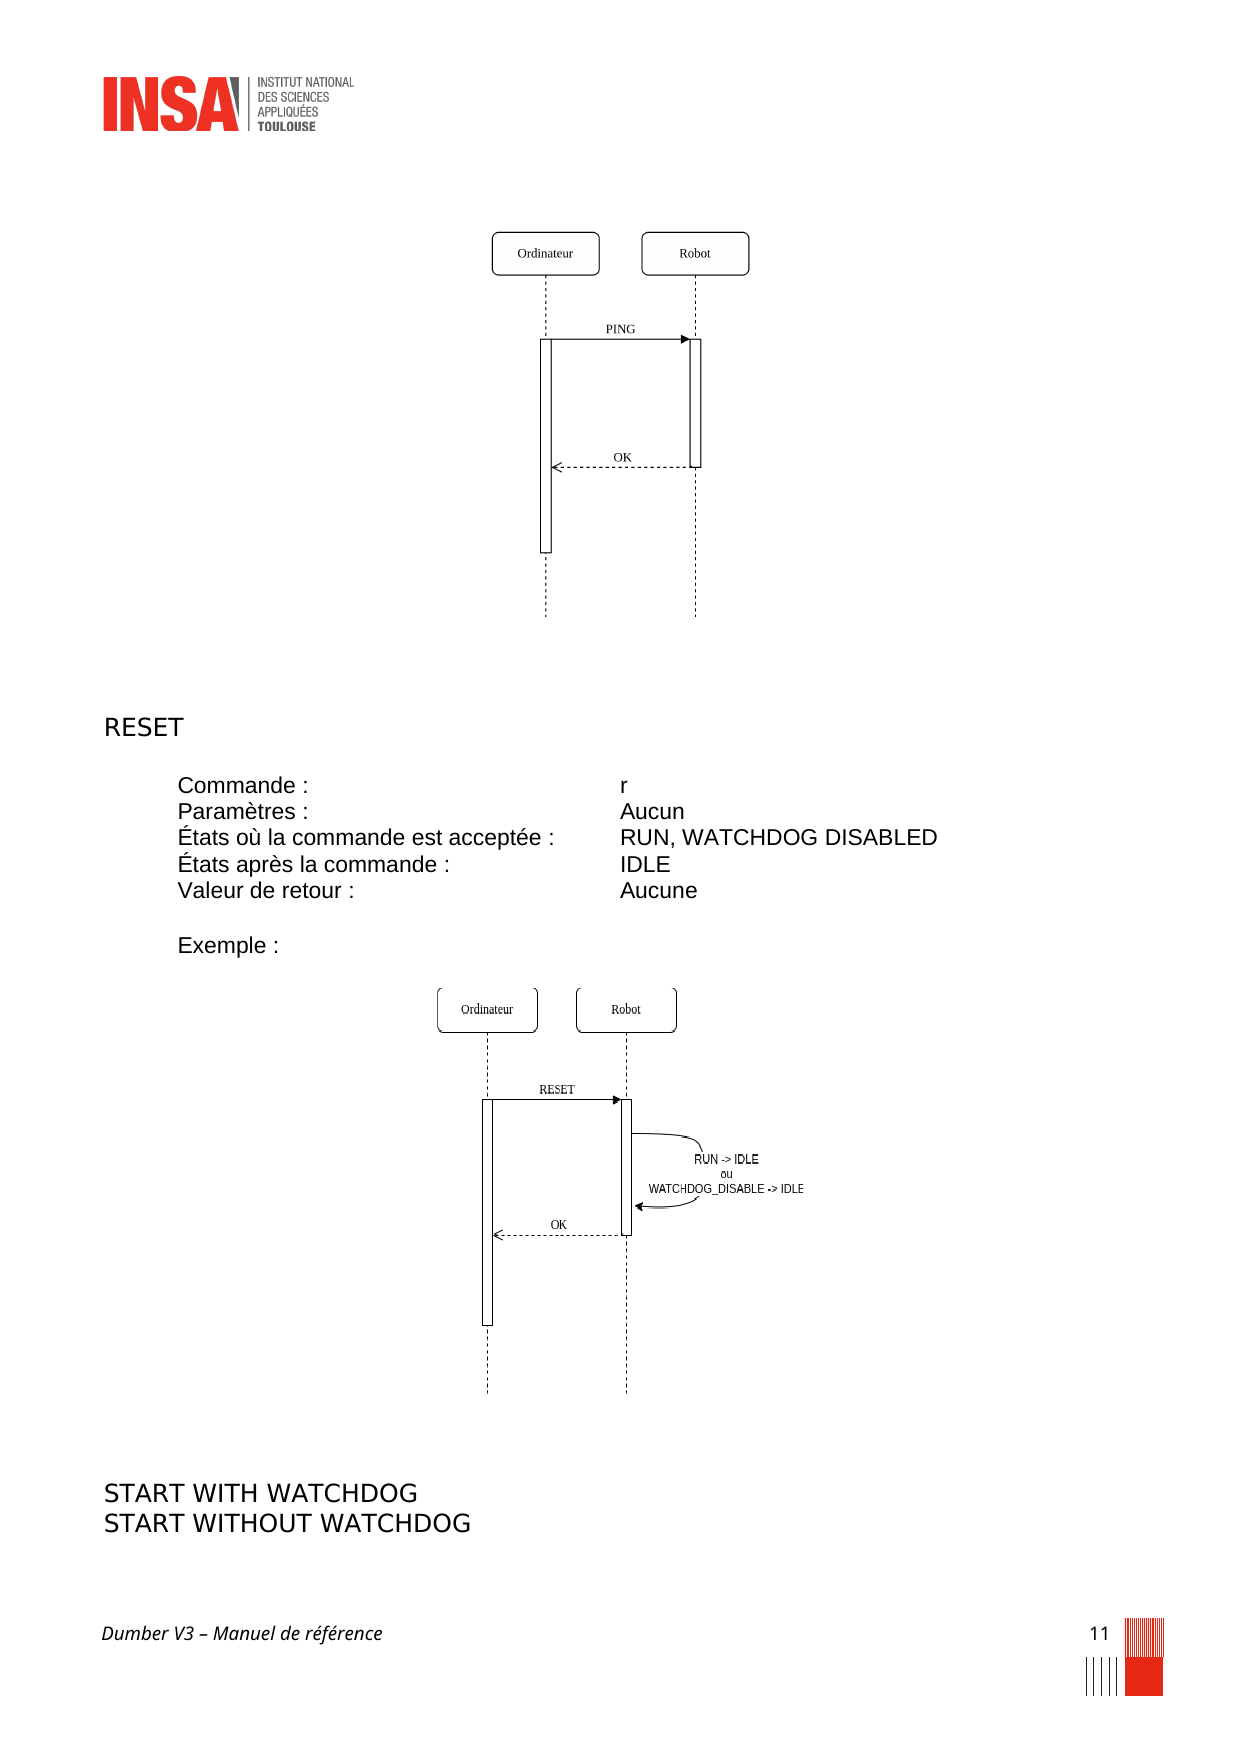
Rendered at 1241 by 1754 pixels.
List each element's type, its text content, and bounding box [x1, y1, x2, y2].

text Commande : r Paramètres : Aucun États où la commande est acceptée : RUN, WATCHDOG DISABLED États après la commande : IDLE Valeur de retour : Aucune [177, 772, 1137, 903]
text START WITH WATCHDOG [103, 1480, 1137, 1509]
picture [481, 221, 760, 628]
text RESET [103, 713, 1137, 742]
text START WITHOUT WATCHDOG [103, 1509, 1137, 1538]
picture [437, 988, 804, 1394]
text Exemple : [103, 932, 1137, 959]
